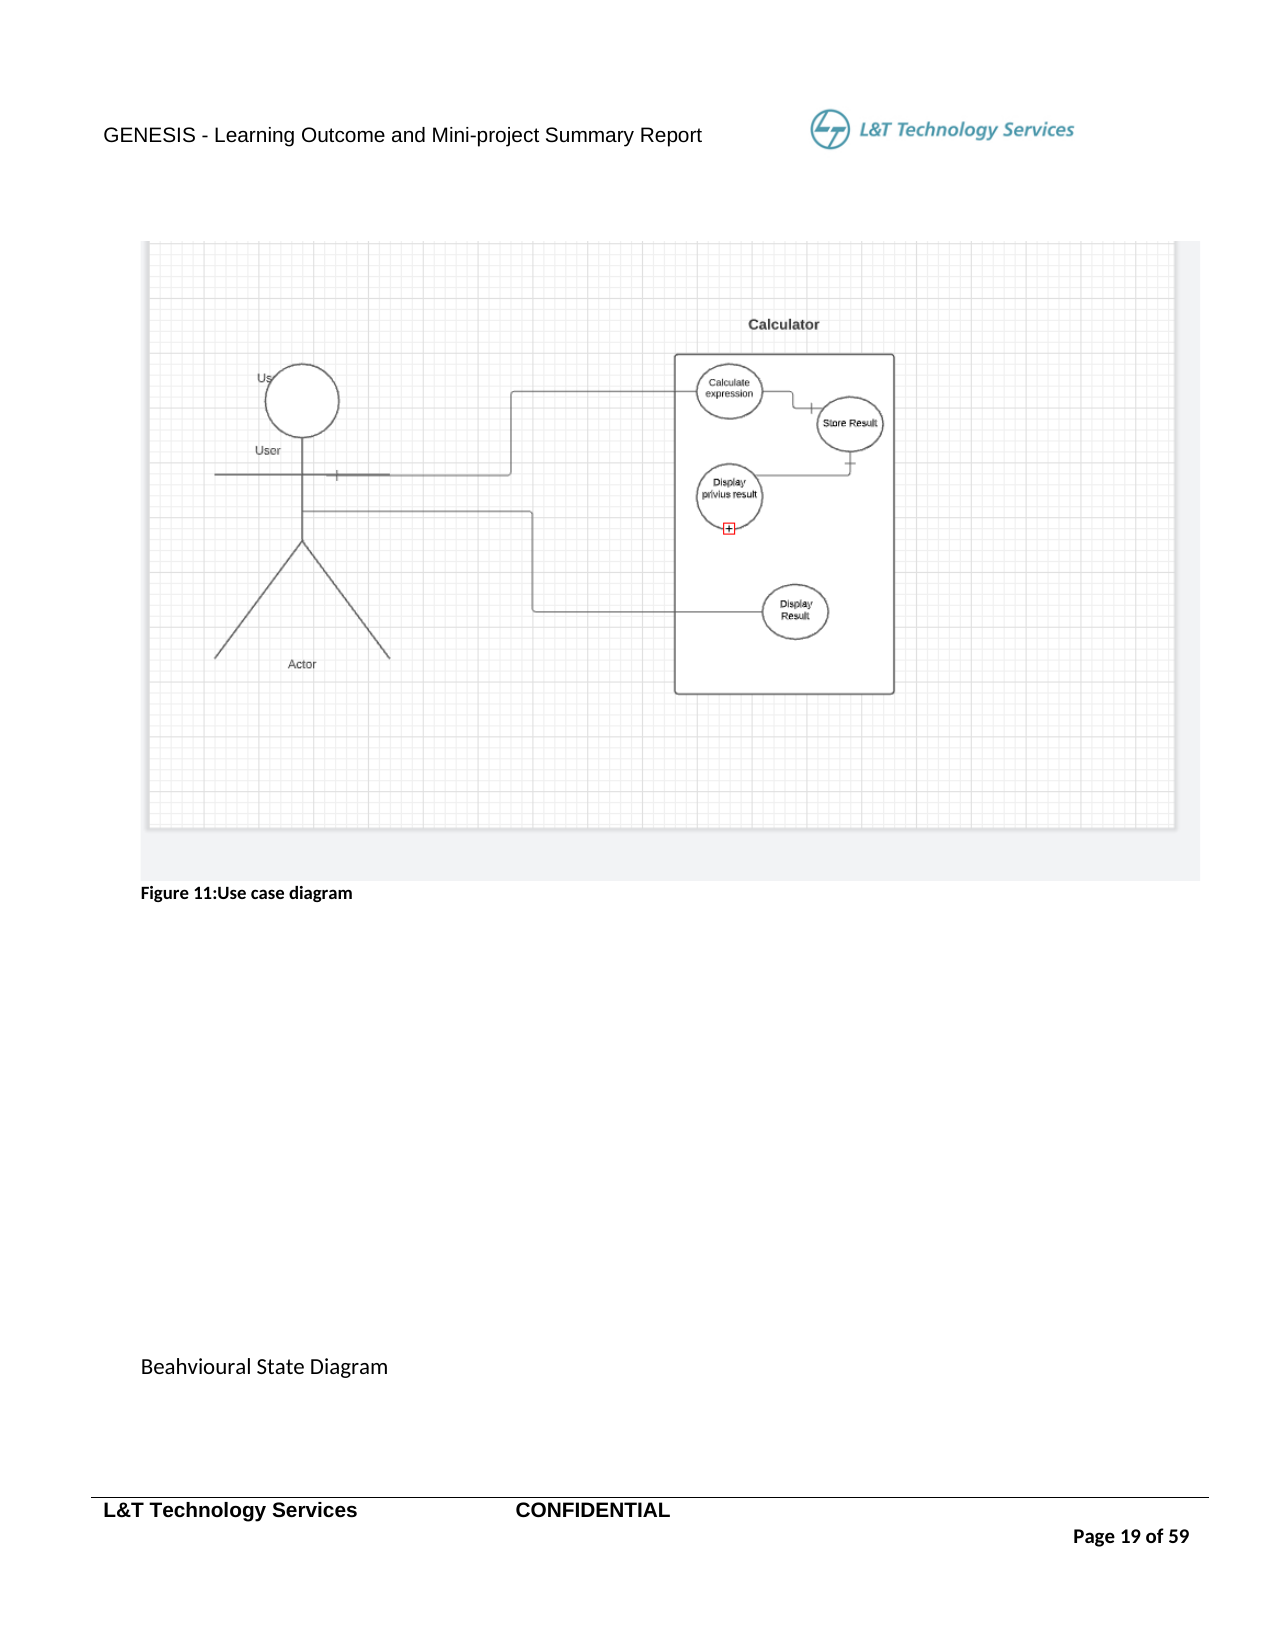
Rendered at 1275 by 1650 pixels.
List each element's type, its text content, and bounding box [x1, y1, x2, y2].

text Beahvioural State Diagram [103, 1352, 1162, 1380]
picture [808, 98, 1075, 162]
picture [140, 241, 1200, 881]
text Figure 11:Use case diagram [103, 881, 1162, 904]
